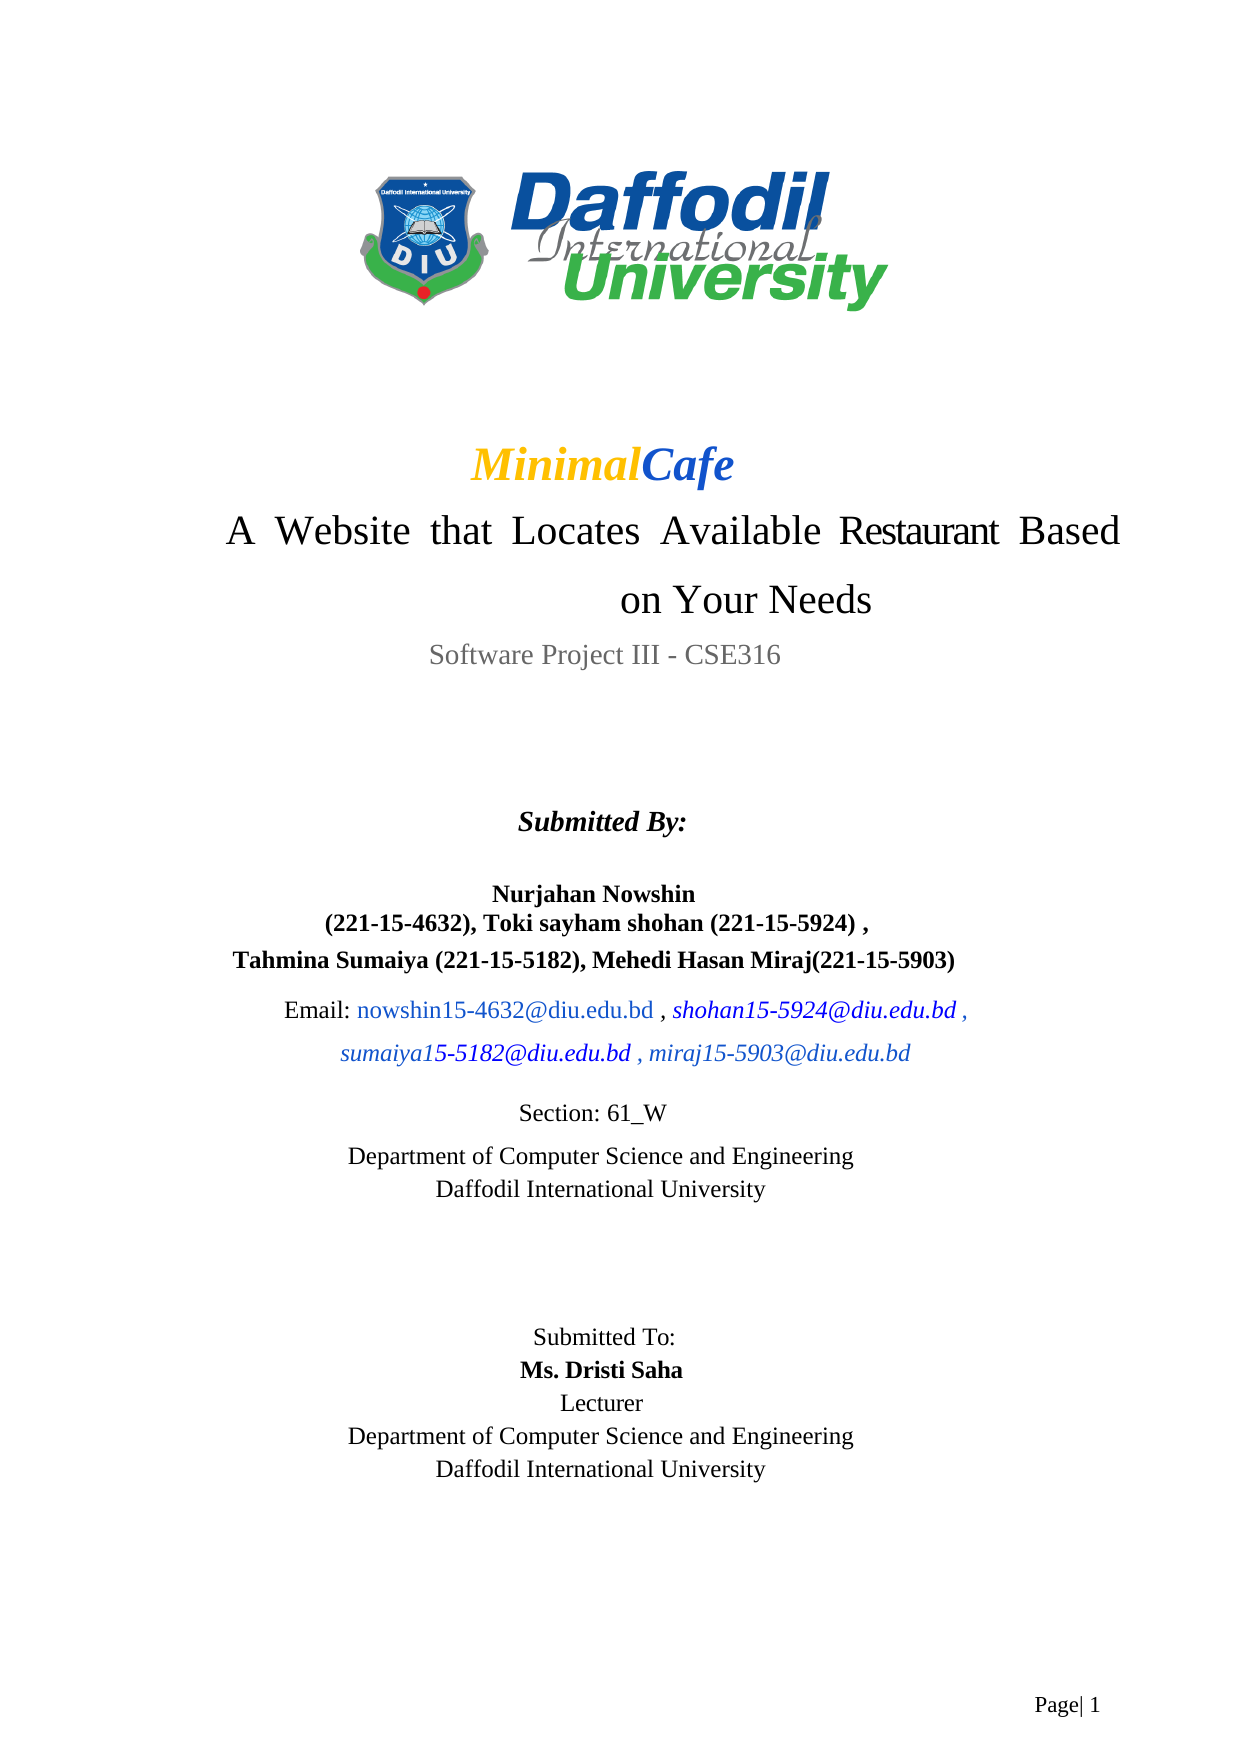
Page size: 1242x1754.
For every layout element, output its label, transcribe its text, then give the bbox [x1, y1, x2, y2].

text Section: 61_W [189, 1098, 997, 1126]
text Email: nowshin15-4632@diu.edu.bd , shohan15-5924@diu.edu.bd , sumaiya15-5182@diu.edu.bd , miraj15-5903@diu.edu.bd [256, 995, 997, 1067]
text Software Project III - CSE316 [119, 644, 1090, 670]
text Tahmina Sumaiya (221-15-5182), Mehedi Hasan Miraj(221-15-5903) [190, 946, 997, 974]
text Department of Computer Science and Engineering Daffodil International University [309, 1141, 892, 1203]
text (221-15-4632), Toki sayham shohan (221-15-5924) , [190, 908, 997, 937]
text Lecturer [119, 1388, 1084, 1417]
text Submitted By: [119, 804, 1089, 837]
text Submitted To: [119, 1322, 1090, 1351]
text Department of Computer Science and Engineering Daffodil International University [309, 1421, 892, 1483]
text A Website that Locates Available Restaurant Based on Your Needs [225, 505, 1121, 623]
picture [360, 170, 889, 312]
text Ms. Dristi Saha [119, 1355, 1084, 1384]
title MinimalCafe [471, 436, 1121, 491]
text Nurjahan Nowshin [190, 879, 997, 908]
